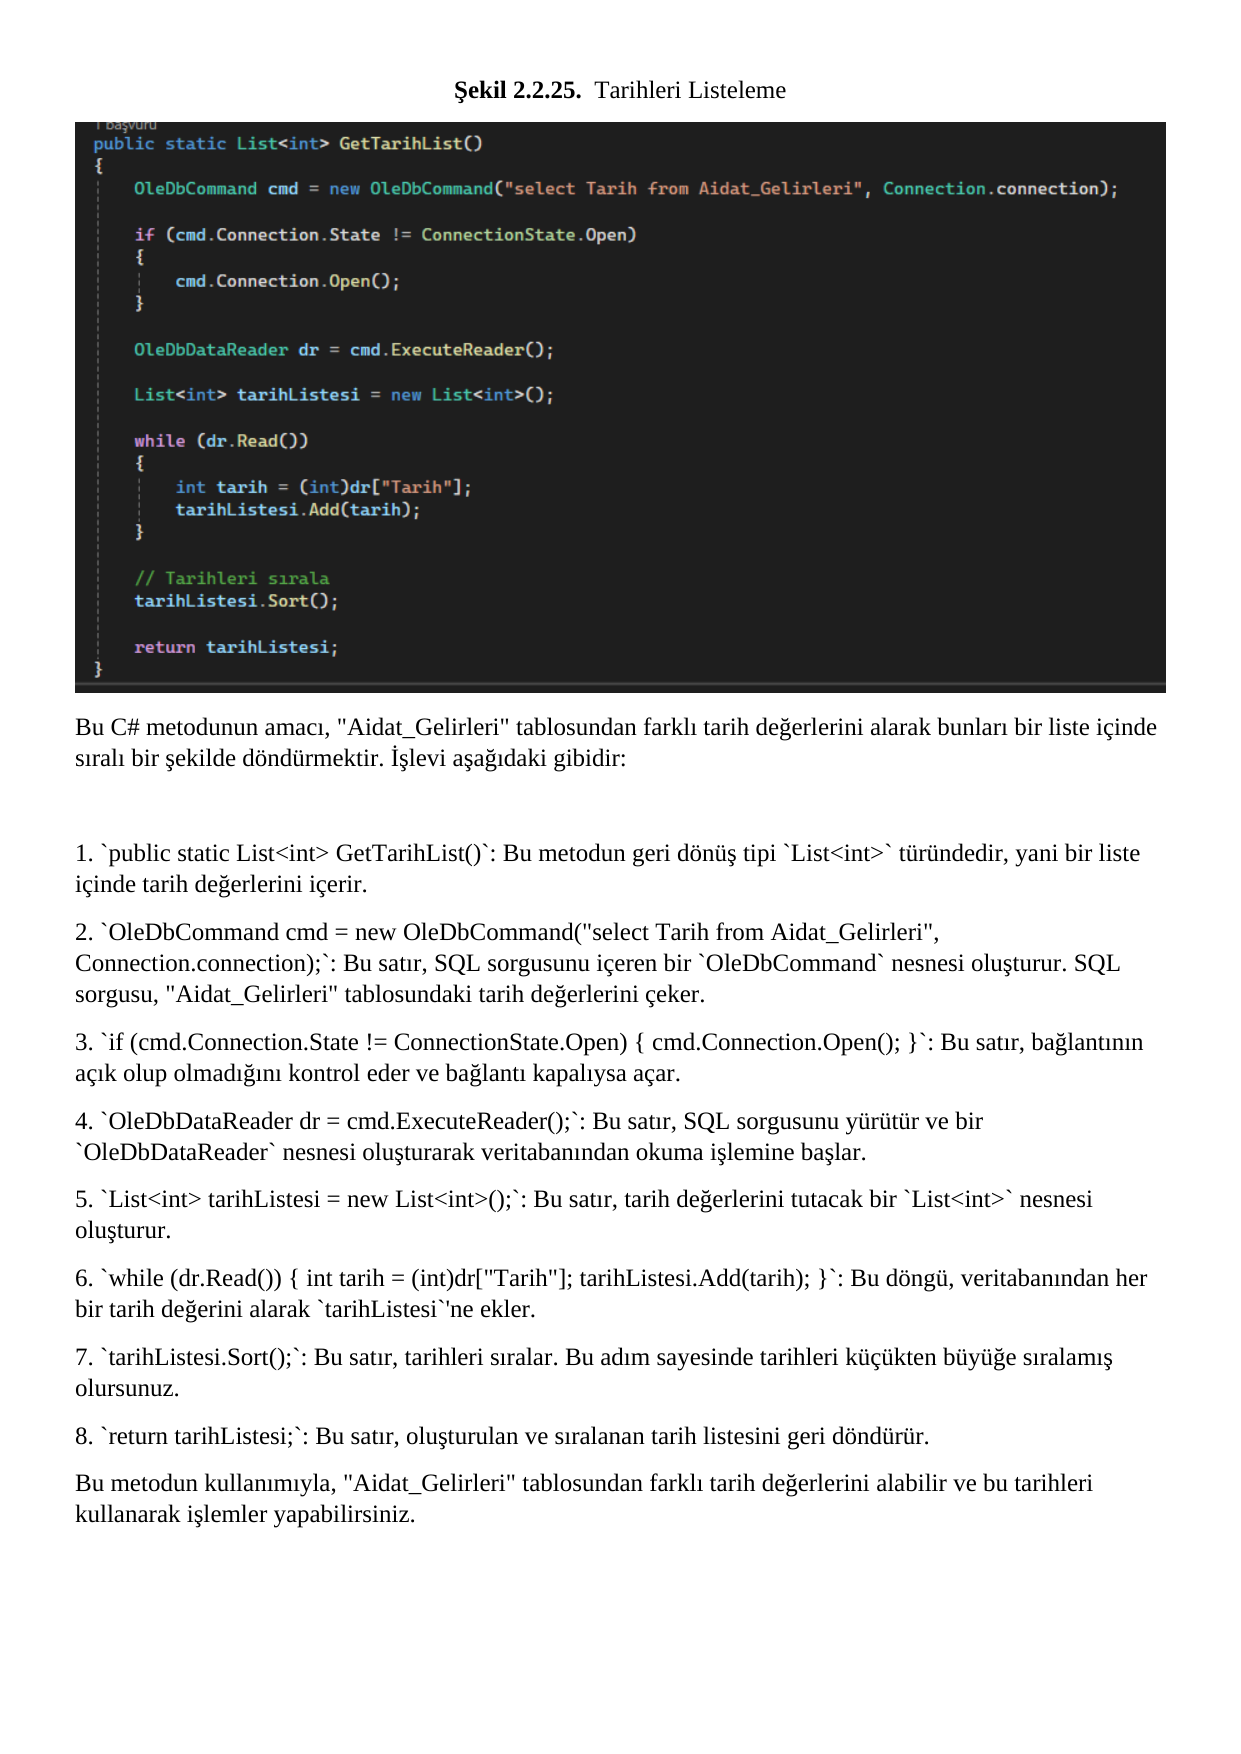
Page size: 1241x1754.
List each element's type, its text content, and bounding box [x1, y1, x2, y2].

text 1. `public static List<int> GetTarihList()`: Bu metodun geri dönüş tipi `List<int>` türündedir, yani bir liste içinde tarih değerlerini içerir. [75, 838, 1165, 898]
picture [75, 122, 1166, 693]
text 4. `OleDbDataReader dr = cmd.ExecuteReader();`: Bu satır, SQL sorgusunu yürütür ve bir `OleDbDataReader` nesnesi oluşturarak veritabanından okuma işlemine başlar. [75, 1106, 1165, 1166]
text Bu metodun kullanımıyla, "Aidat_Gelirleri" tablosundan farklı tarih değerlerini alabilir ve bu tarihleri kullanarak işlemler yapabilirsiniz. [75, 1468, 1165, 1528]
text 7. `tarihListesi.Sort();`: Bu satır, tarihleri sıralar. Bu adım sayesinde tarihleri küçükten büyüğe sıralamış olursunuz. [75, 1342, 1165, 1402]
text 2. `OleDbCommand cmd = new OleDbCommand("select Tarih from Aidat_Gelirleri", Connection.connection);`: Bu satır, SQL sorgusunu içeren bir `OleDbCommand` nesnesi oluşturur. SQL sorgusu, "Aidat_Gelirleri" tablosundaki tarih değerlerini çeker. [75, 917, 1165, 1008]
text 6. `while (dr.Read()) { int tarih = (int)dr["Tarih"]; tarihListesi.Add(tarih); }`: Bu döngü, veritabanından her bir tarih değerini alarak `tarihListesi`'ne ekler. [75, 1263, 1165, 1323]
text 5. `List<int> tarihListesi = new List<int>();`: Bu satır, tarih değerlerini tutacak bir `List<int>` nesnesi oluşturur. [75, 1184, 1165, 1244]
text 8. `return tarihListesi;`: Bu satır, oluşturulan ve sıralanan tarih listesini geri döndürür. [75, 1421, 1165, 1449]
text Şekil 2.2.25. Tarihleri Listeleme [75, 75, 1165, 104]
text 3. `if (cmd.Connection.State != ConnectionState.Open) { cmd.Connection.Open(); }`: Bu satır, bağlantının açık olup olmadığını kontrol eder ve bağlantı kapalıysa açar. [75, 1027, 1165, 1087]
text Bu C# metodunun amacı, "Aidat_Gelirleri" tablosundan farklı tarih değerlerini alarak bunları bir liste içinde sıralı bir şekilde döndürmektir. İşlevi aşağıdaki gibidir: [75, 712, 1165, 772]
